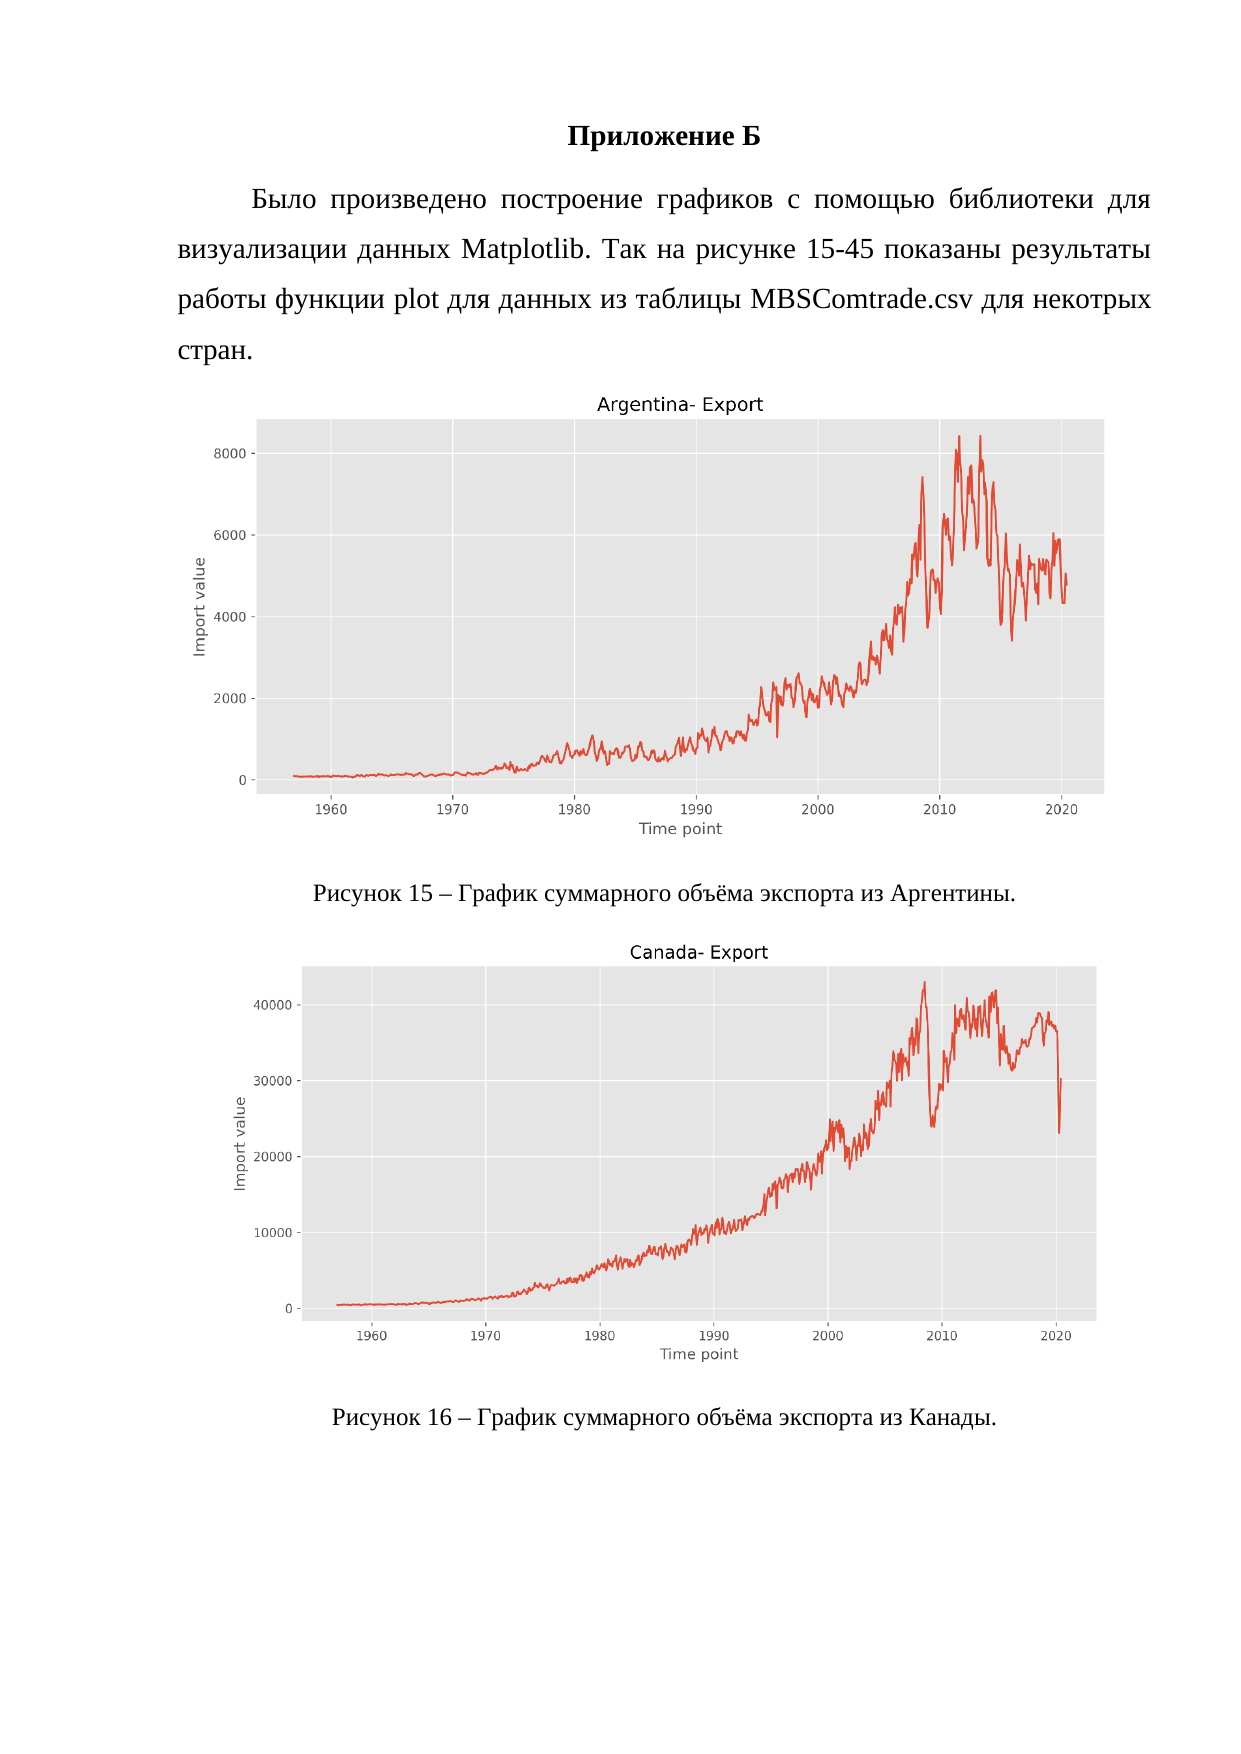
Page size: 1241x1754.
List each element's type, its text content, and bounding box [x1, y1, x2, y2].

subtitle Приложение Б [177, 118, 1152, 152]
picture [177, 382, 1119, 853]
text Было произведено построение графиков с помощью библиотеки для визуализации данных Matplotlib. Так на рисунке 15-45 показаны результаты работы функции plot для данных из таблицы MBSComtrade.csv для некотрых стран. [177, 181, 1152, 365]
text Рисунок 16 – График суммарного объёма экспорта из Канады. [177, 1402, 1152, 1431]
text Рисунок 15 – График суммарного объёма экспорта из Аргентины. [177, 878, 1152, 906]
picture [219, 931, 1110, 1377]
